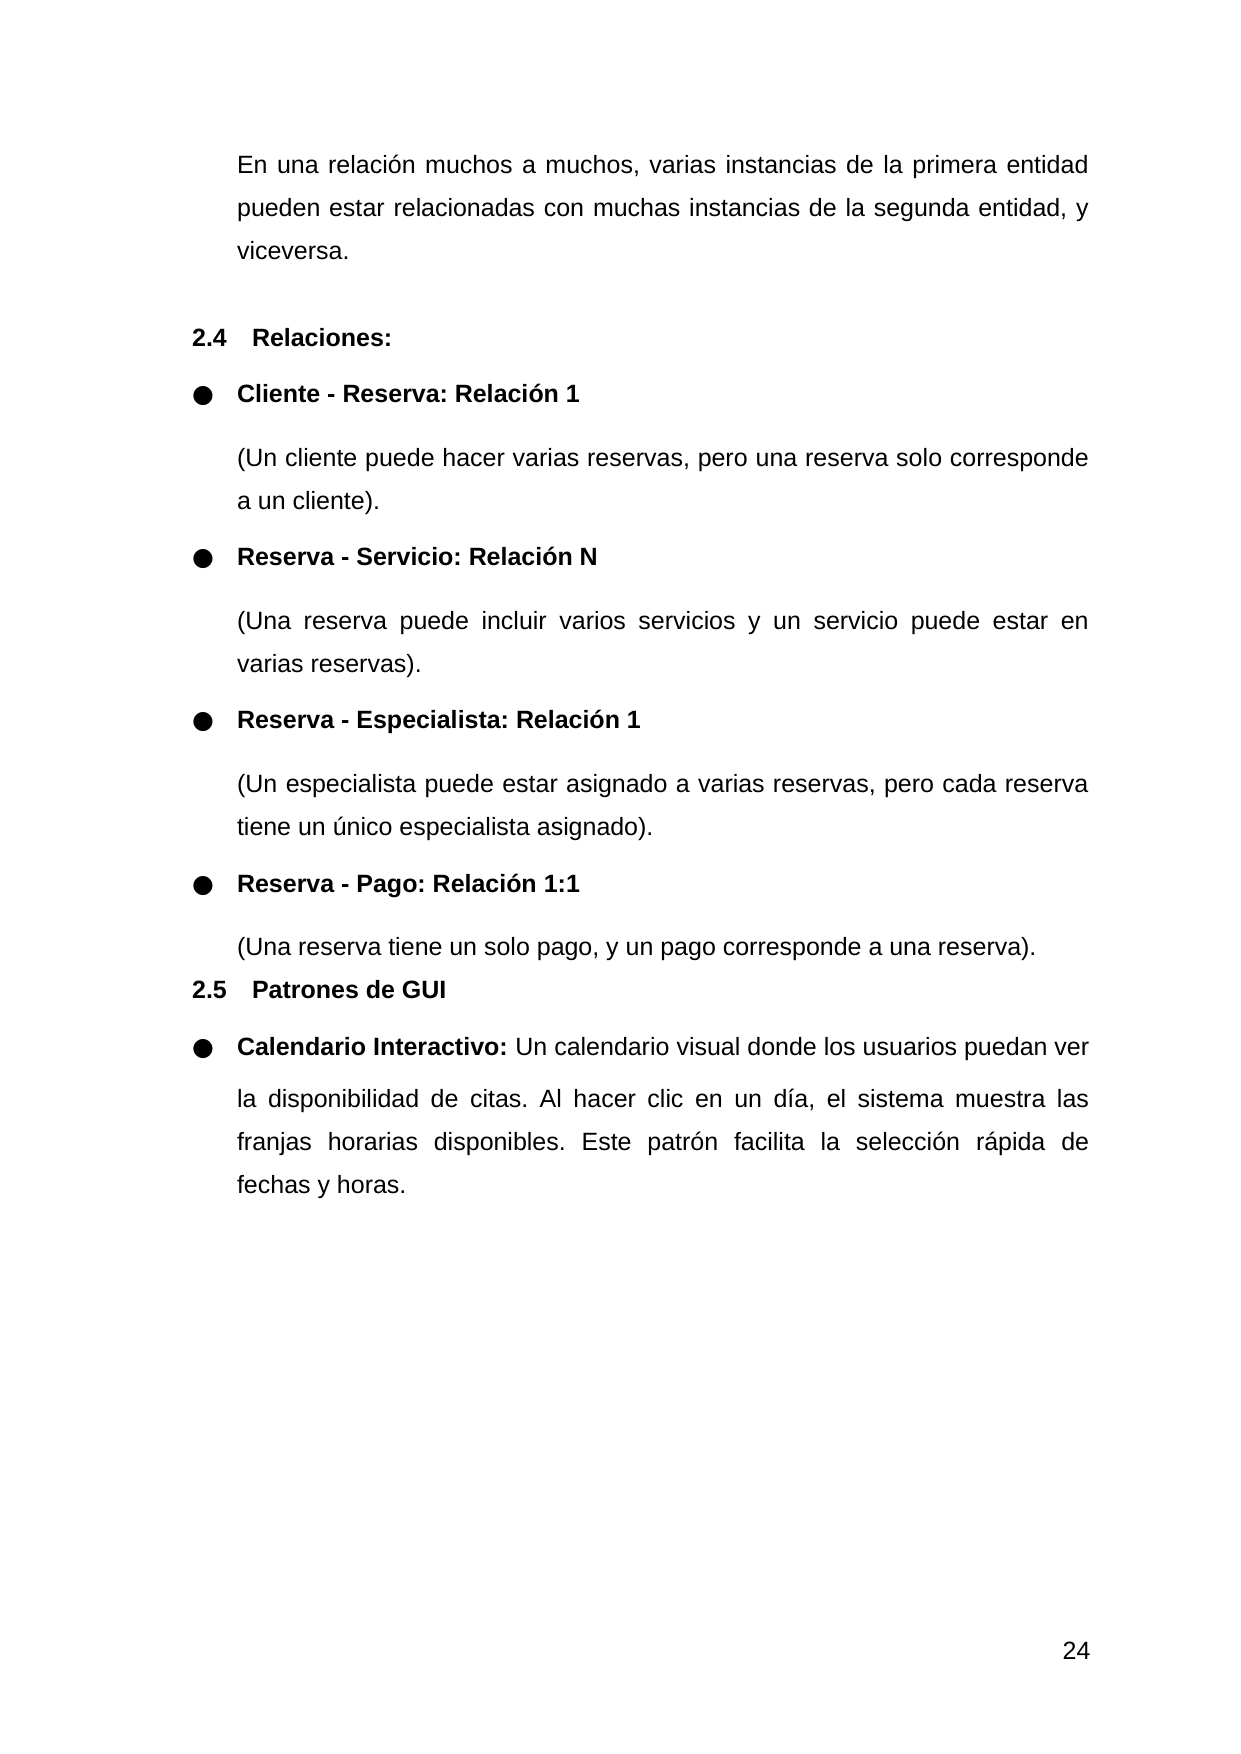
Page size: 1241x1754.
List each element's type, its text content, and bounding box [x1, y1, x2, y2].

list Cliente - Reserva: Relación 1 [192, 366, 1090, 417]
list Reserva - Especialista: Relación 1 [192, 692, 1090, 743]
list Calendario Interactivo: Un calendario visual donde los usuarios puedan ver la disponibilidad de citas. Al hacer clic en un día, el sistema muestra las franjas horarias disponibles. Este patrón facilita la selección rápida de fechas y horas. [192, 1018, 1090, 1199]
text En una relación muchos a muchos, varias instancias de la primera entidad pueden estar relacionadas con muchas instancias de la segunda entidad, y viceversa. [237, 150, 1090, 265]
subtitle Patrones de GUI [192, 975, 1090, 1004]
text (Una reserva puede incluir varios servicios y un servicio puede estar en varias reservas). [237, 606, 1090, 677]
text (Un especialista puede estar asignado a varias reservas, pero cada reserva tiene un único especialista asignado). [237, 769, 1090, 841]
list Reserva - Servicio: Relación N [192, 529, 1090, 580]
subtitle Relaciones: [192, 322, 1090, 351]
text (Un cliente puede hacer varias reservas, pero una reserva solo corresponde a un cliente). [237, 442, 1090, 514]
text (Una reserva tiene un solo pago, y un pago corresponde a una reserva). [237, 932, 1090, 961]
list Reserva - Pago: Relación 1:1 [192, 855, 1090, 906]
